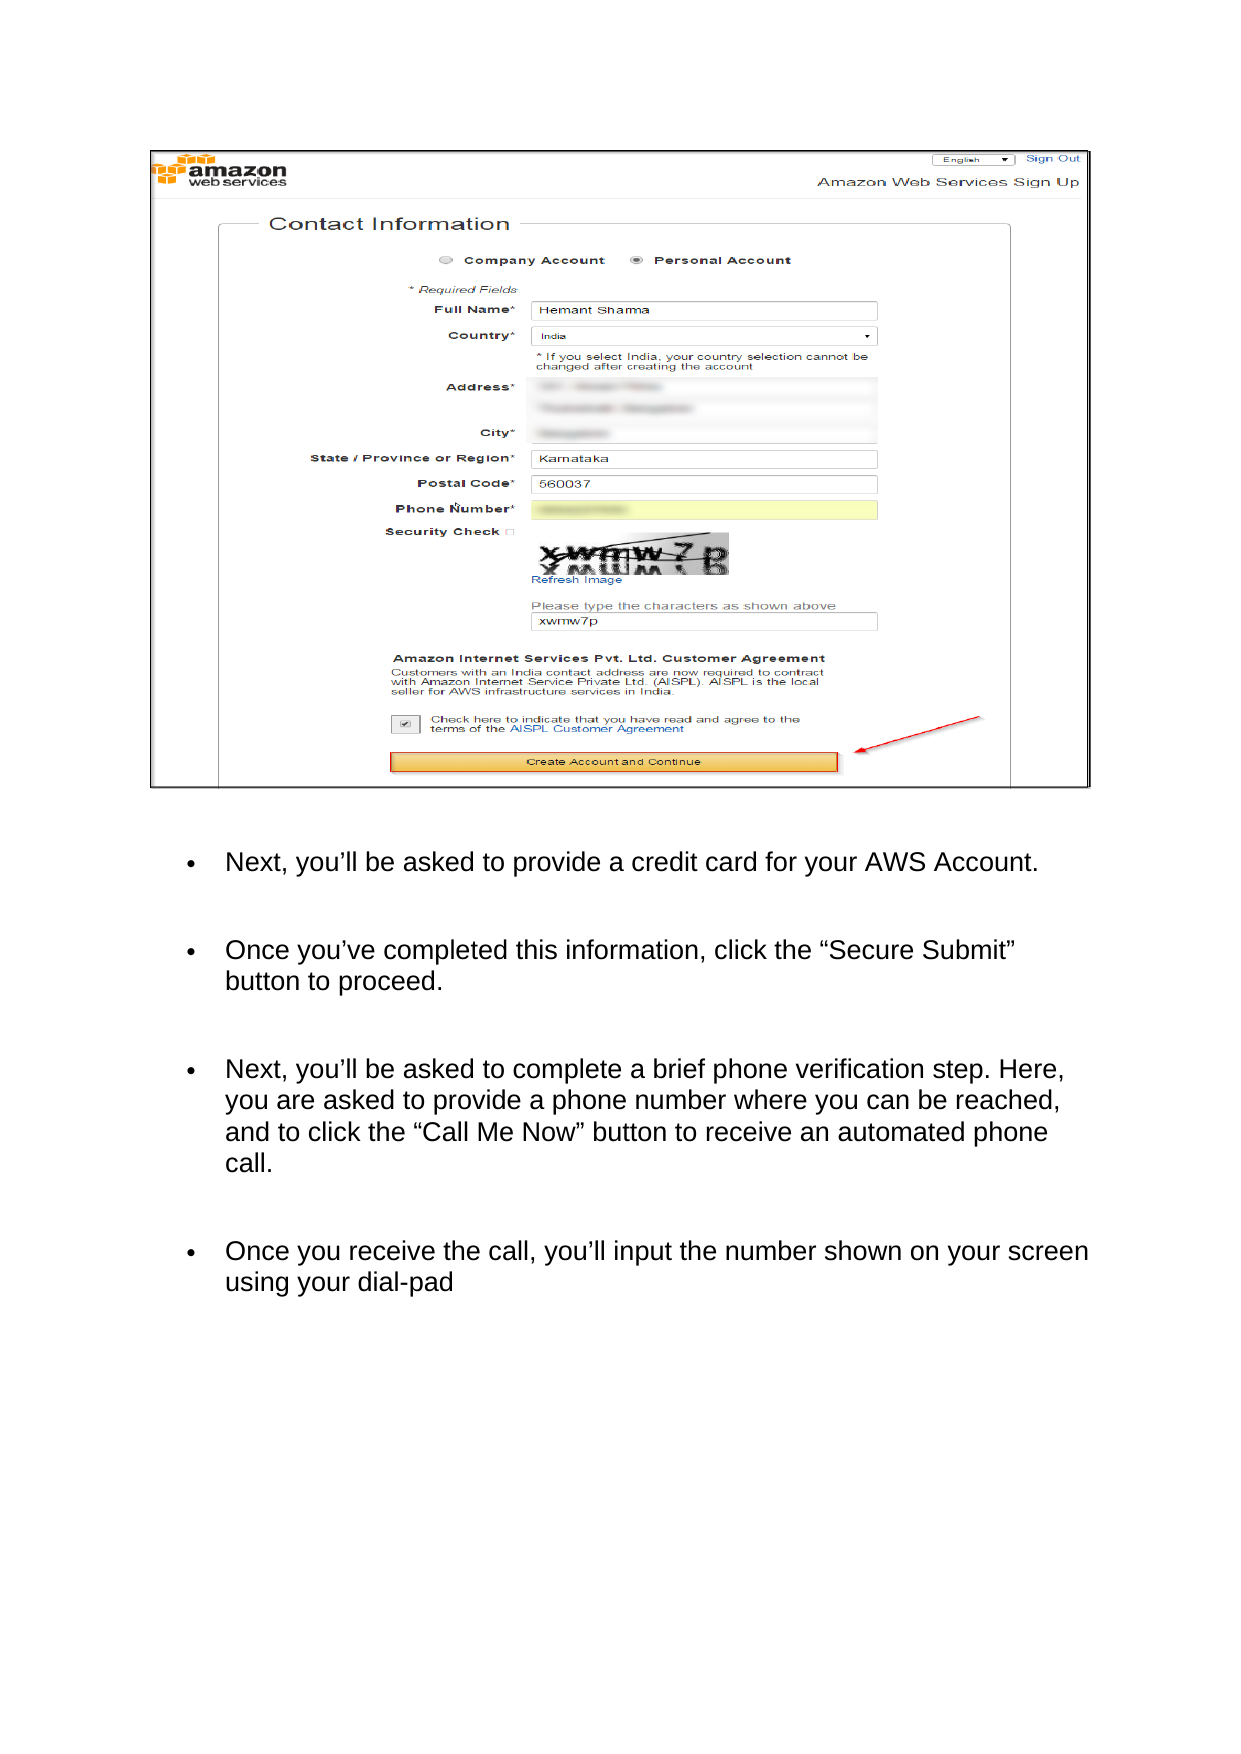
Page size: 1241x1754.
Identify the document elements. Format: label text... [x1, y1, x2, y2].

list Next, you’ll be asked to complete a brief phone verification step. Here, you are asked to provide a phone number where you can be reached, and to click the “Call Me Now” button to receive an automated phone call. [187, 1053, 1090, 1178]
picture [150, 150, 1091, 789]
list Next, you’ll be asked to provide a credit card for your AWS Account. [187, 846, 1090, 877]
list Once you’ve completed this information, click the “Secure Submit” button to proceed. [187, 934, 1090, 996]
list Once you receive the call, you’ll input the number shown on your screen using your dial-pad [187, 1235, 1090, 1297]
